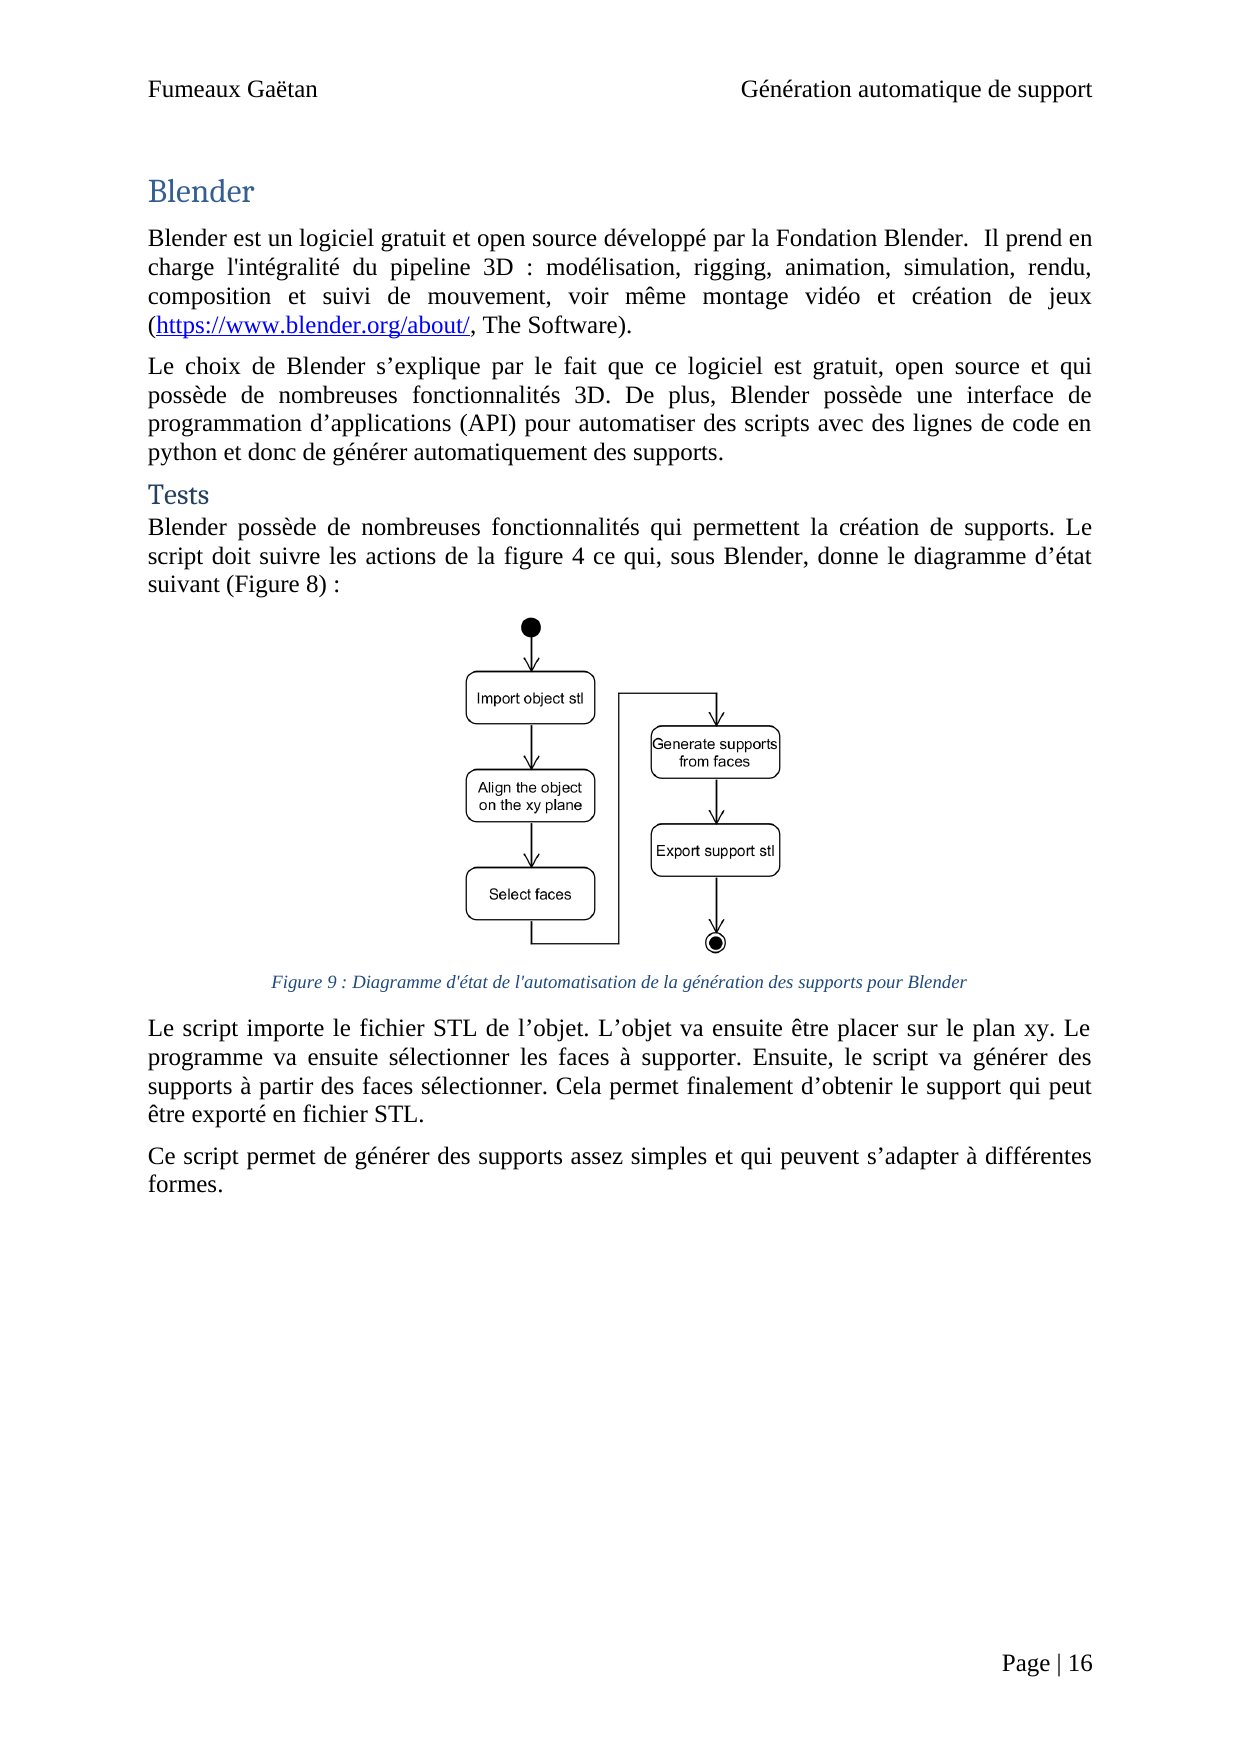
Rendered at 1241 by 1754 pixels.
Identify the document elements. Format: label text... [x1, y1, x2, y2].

text Blender possède de nombreuses fonctionnalités qui permettent la création de supports. Le script doit suivre les actions de la figure 4 ce qui, sous Blender, donne le diagramme d’état suivant (Figure 8) : [148, 512, 1093, 598]
subtitle Blender [148, 173, 1093, 211]
text Ce script permet de générer des supports assez simples et qui peuvent s’adapter à différentes formes. [148, 1141, 1093, 1198]
text Le script importe le fichier STL de l’objet. L’objet va ensuite être placer sur le plan xy. Le programme va ensuite sélectionner les faces à supporter. Ensuite, le script va générer des supports à partir des faces sélectionner. Cela permet finalement d’obtenir le support qui peut être exporté en fichier STL. [148, 1013, 1093, 1128]
text Le choix de Blender s’explique par le fait que ce logiciel est gratuit, open source et qui possède de nombreuses fonctionnalités 3D. De plus, Blender possède une interface de programmation d’applications (API) pour automatiser des scripts avec des lignes de code en python et donc de générer automatiquement des supports. [148, 351, 1093, 466]
text Figure : Diagramme d'état de l'automatisation de la génération des supports pour Blender [148, 971, 1093, 992]
text Blender est un logiciel gratuit et open source développé par la Fondation Blender. Il prend en charge l'intégralité du pipeline 3D : modélisation, rigging, animation, simulation, rendu, composition et suivi de mouvement, voir même montage vidéo et création de jeux (https://www.blender.org/about/, The Software). [148, 223, 1093, 338]
picture [457, 610, 790, 959]
subtitle Tests [148, 478, 1093, 512]
